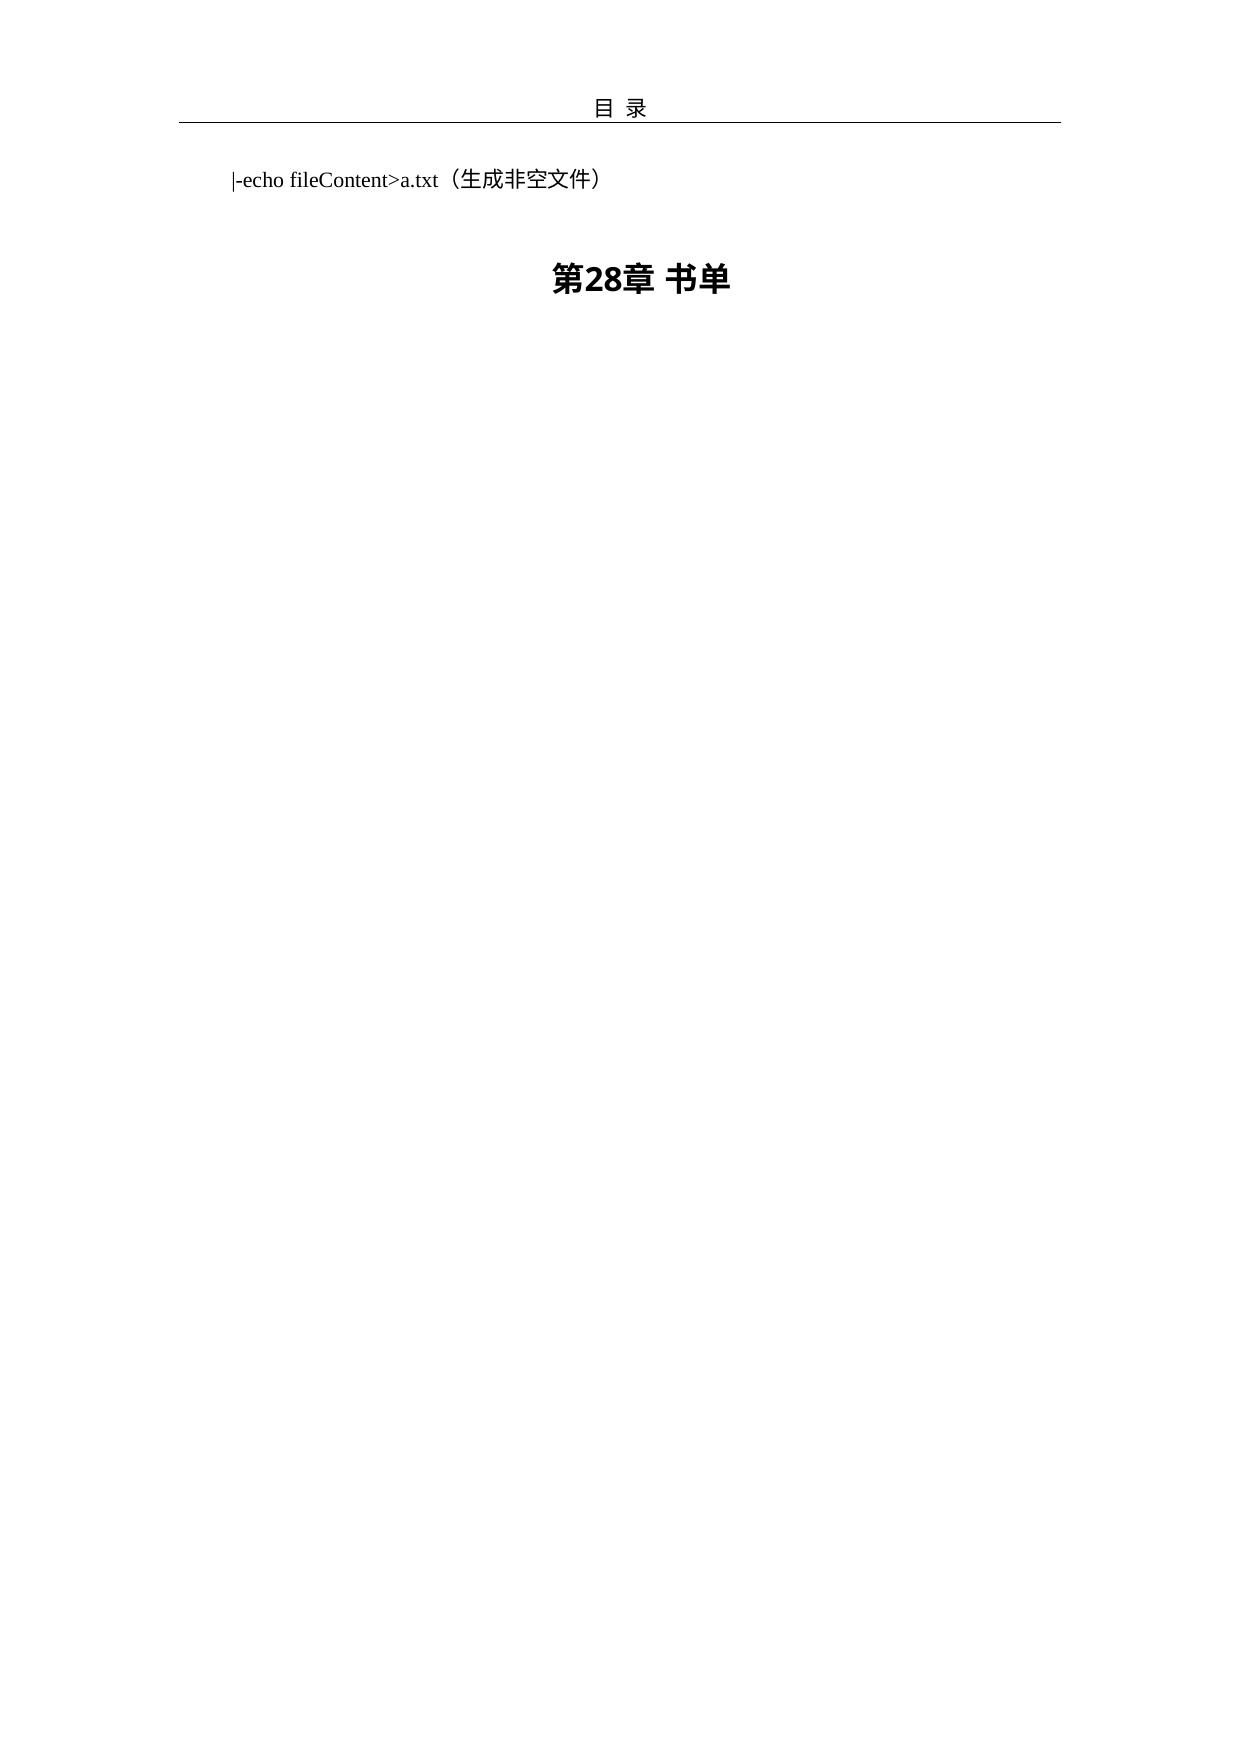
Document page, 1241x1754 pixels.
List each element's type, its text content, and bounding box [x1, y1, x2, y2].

text |-echo fileContent>a.txt（生成非空文件） [187, 162, 1053, 194]
subtitle 书单 [187, 244, 1053, 309]
